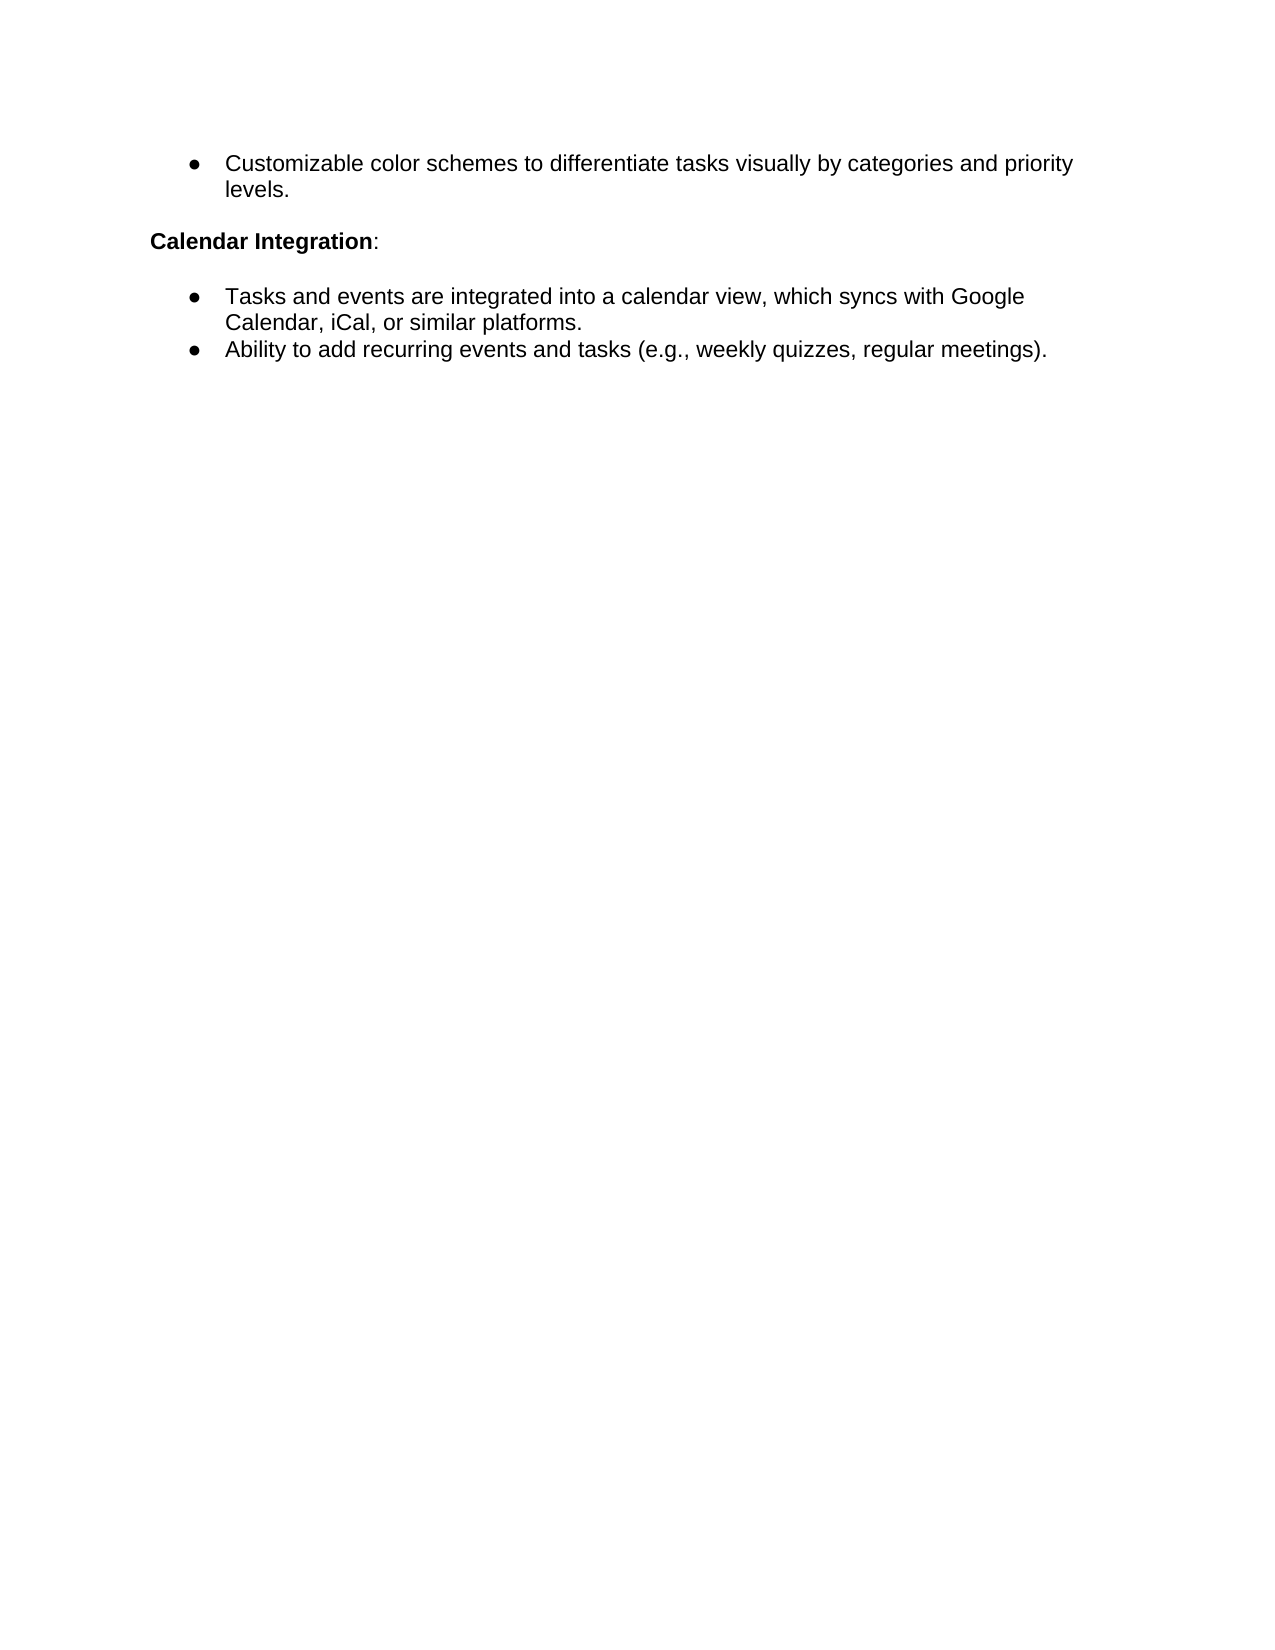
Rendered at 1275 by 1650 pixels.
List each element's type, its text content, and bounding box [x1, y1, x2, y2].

list Customizable color schemes to differentiate tasks visually by categories and priority levels. [187, 150, 1125, 203]
text Calendar Integration: [150, 228, 1125, 254]
list Ability to add recurring events and tasks (e.g., weekly quizzes, regular meetings). [187, 336, 1125, 362]
list Tasks and events are integrated into a calendar view, which syncs with Google Calendar, iCal, or similar platforms. [187, 283, 1125, 336]
